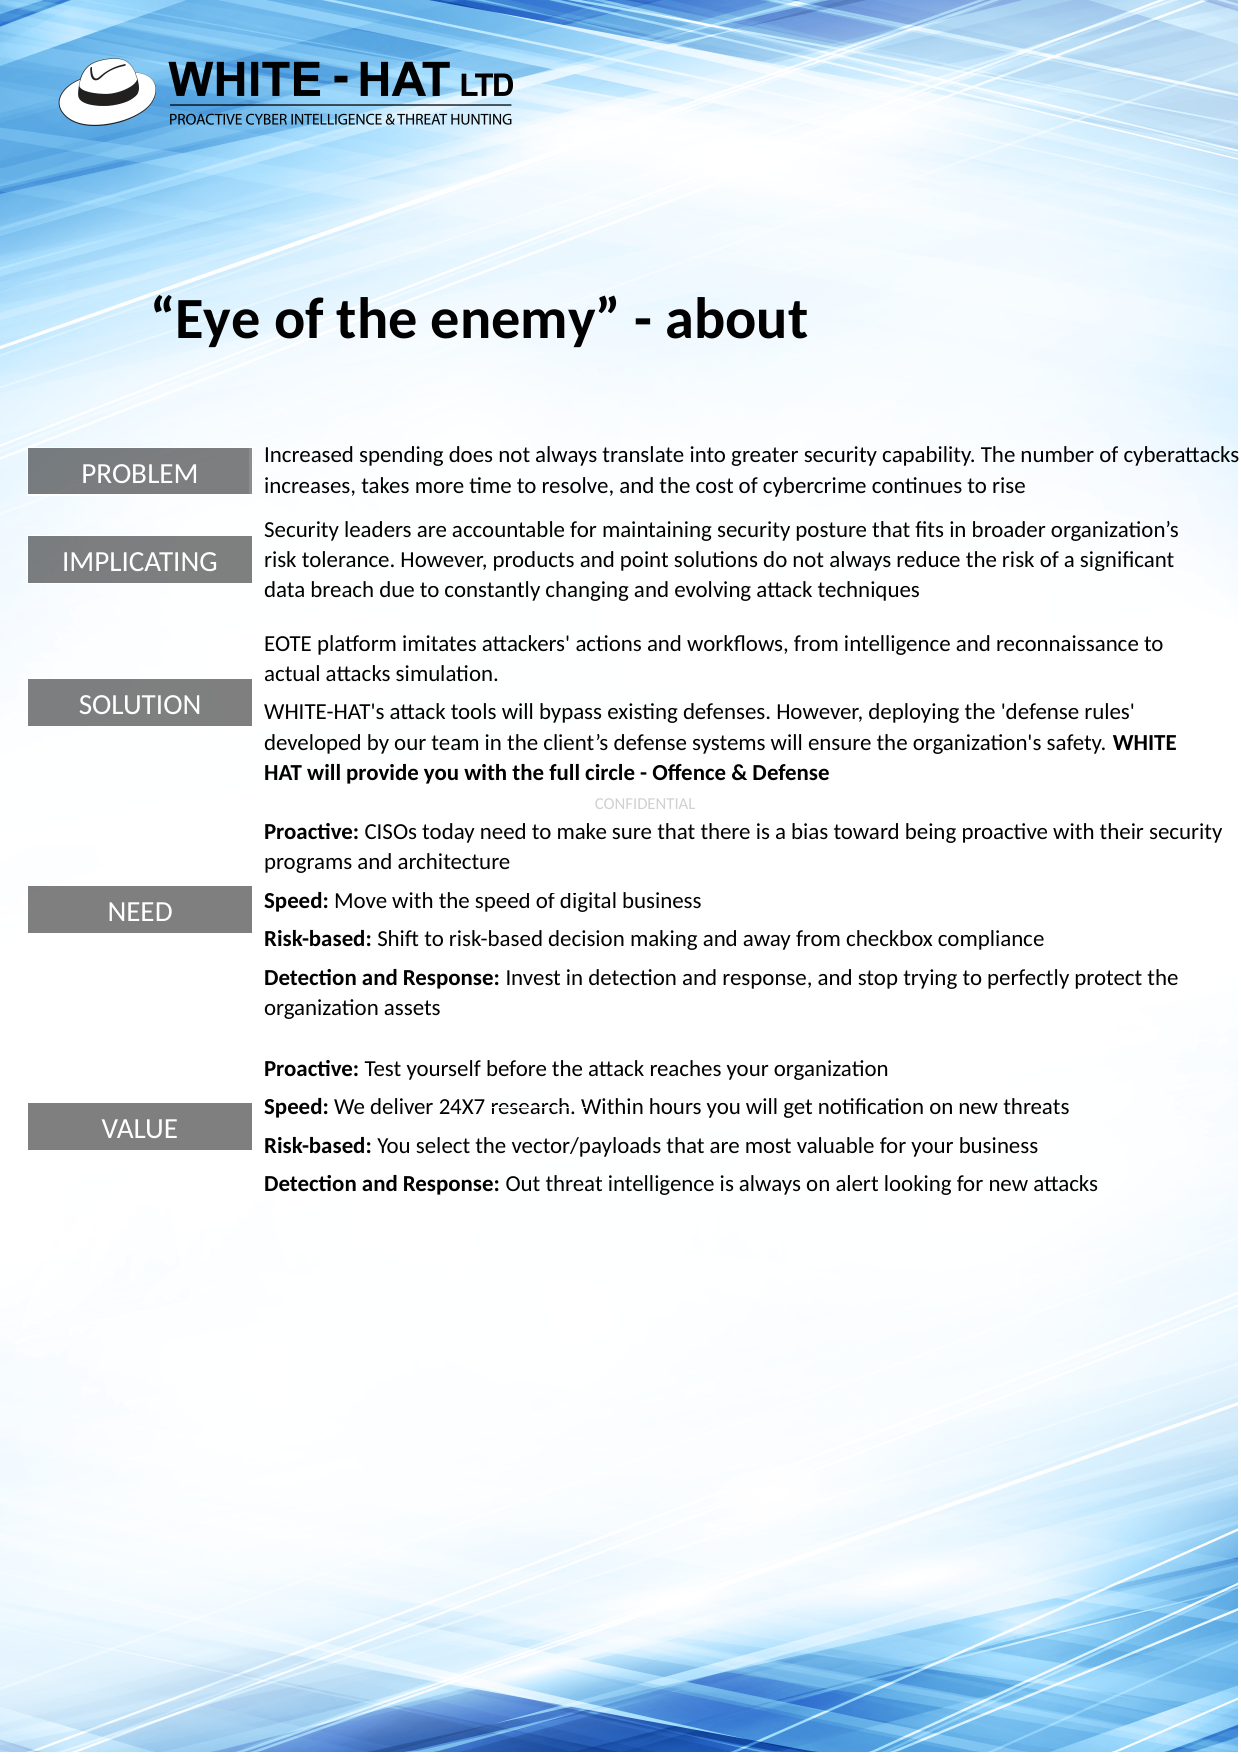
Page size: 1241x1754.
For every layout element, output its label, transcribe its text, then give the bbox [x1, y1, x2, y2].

subtitle “Eye of the enemy” - about [150, 282, 1137, 353]
picture [0, 0, 1238, 1752]
picture [28, 448, 248, 494]
